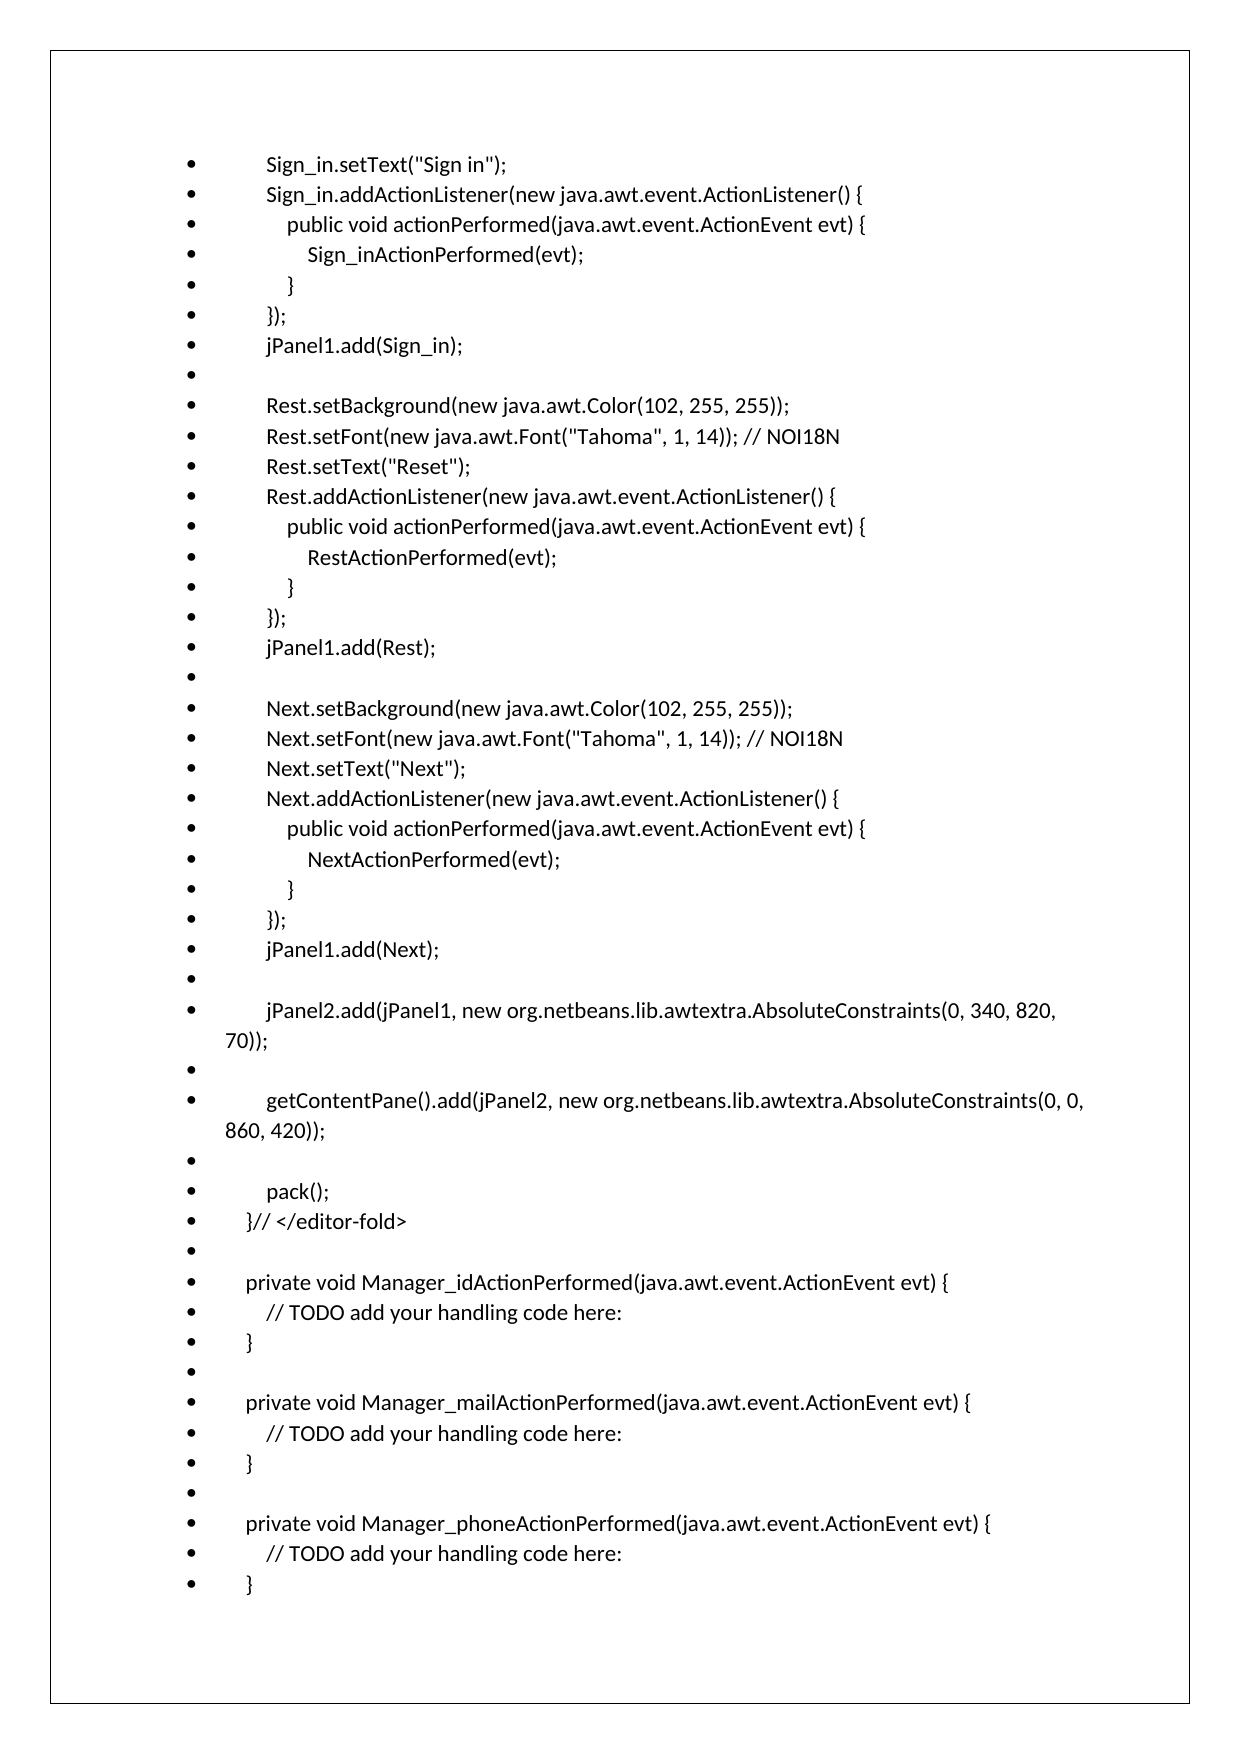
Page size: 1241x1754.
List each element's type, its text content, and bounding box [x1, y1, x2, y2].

list Rest.setBackground(new java.awt.Color(102, 255, 255)); [187, 392, 1090, 420]
list }); [187, 905, 1090, 933]
list // TODO add your handling code here: [187, 1298, 1090, 1326]
list Sign_in.setText("Sign in"); [187, 150, 1090, 178]
list } [187, 875, 1090, 903]
list } [187, 573, 1090, 601]
list private void Manager_mailActionPerformed(java.awt.event.ActionEvent evt) { [187, 1388, 1090, 1417]
list Next.setText("Next"); [187, 754, 1090, 782]
list jPanel1.add(Sign_in); [187, 331, 1090, 359]
list // TODO add your handling code here: [187, 1539, 1090, 1568]
list public void actionPerformed(java.awt.event.ActionEvent evt) { [187, 210, 1090, 238]
list public void actionPerformed(java.awt.event.ActionEvent evt) { [187, 512, 1090, 541]
list Rest.setFont(new java.awt.Font("Tahoma", 1, 14)); // NOI18N [187, 422, 1090, 450]
list } [187, 1449, 1090, 1477]
list private void Manager_phoneActionPerformed(java.awt.event.ActionEvent evt) { [187, 1509, 1090, 1537]
list jPanel2.add(jPanel1, new org.netbeans.lib.awtextra.AbsoluteConstraints(0, 340, 820, 70)); [187, 996, 1090, 1054]
list } [187, 271, 1090, 299]
list Next.setFont(new java.awt.Font("Tahoma", 1, 14)); // NOI18N [187, 724, 1090, 752]
list public void actionPerformed(java.awt.event.ActionEvent evt) { [187, 814, 1090, 843]
list }// </editor-fold> [187, 1207, 1090, 1235]
list NextActionPerformed(evt); [187, 845, 1090, 873]
list Rest.setText("Reset"); [187, 452, 1090, 480]
list pack(); [187, 1177, 1090, 1205]
list private void Manager_idActionPerformed(java.awt.event.ActionEvent evt) { [187, 1268, 1090, 1296]
list Next.addActionListener(new java.awt.event.ActionListener() { [187, 784, 1090, 812]
list } [187, 1570, 1090, 1598]
list Next.setBackground(new java.awt.Color(102, 255, 255)); [187, 694, 1090, 722]
list Sign_inActionPerformed(evt); [187, 241, 1090, 269]
list } [187, 1328, 1090, 1356]
list Rest.addActionListener(new java.awt.event.ActionListener() { [187, 482, 1090, 510]
list RestActionPerformed(evt); [187, 543, 1090, 571]
list Sign_in.addActionListener(new java.awt.event.ActionListener() { [187, 180, 1090, 208]
list getContentPane().add(jPanel2, new org.netbeans.lib.awtextra.AbsoluteConstraints(0, 0, 860, 420)); [187, 1086, 1090, 1145]
list }); [187, 301, 1090, 329]
list jPanel1.add(Rest); [187, 633, 1090, 661]
list // TODO add your handling code here: [187, 1419, 1090, 1447]
list }); [187, 603, 1090, 631]
list jPanel1.add(Next); [187, 935, 1090, 963]
